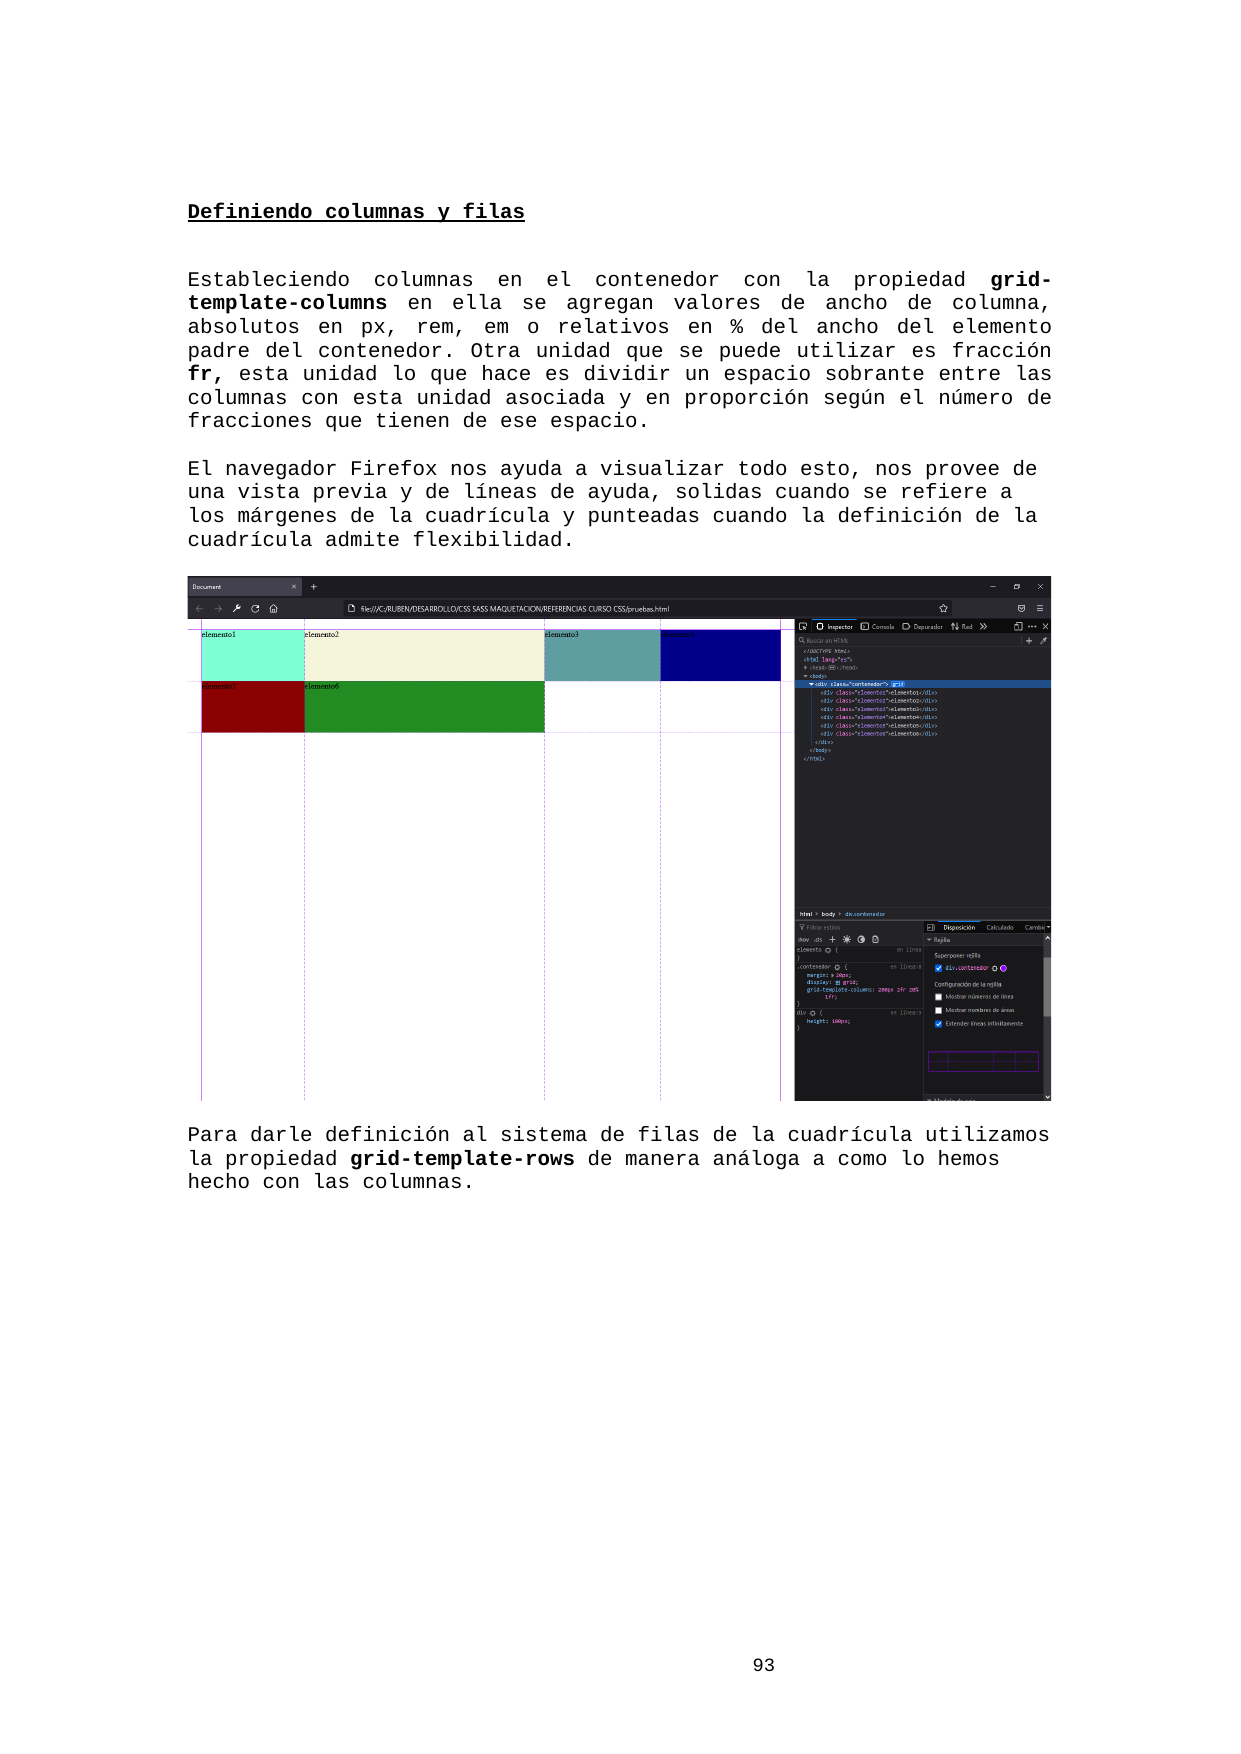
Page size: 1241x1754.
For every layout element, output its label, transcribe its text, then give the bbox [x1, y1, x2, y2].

picture [187, 576, 1052, 1101]
subtitle Definiendo columnas y filas [187, 201, 1053, 224]
list El navegador Firefox nos ayuda a visualizar todo esto, nos provee de una vista previa y de líneas de ayuda, solidas cuando se refiere a los márgenes de la cuadrícula y punteadas cuando la definición de la cuadrícula admite flexibilidad. [187, 458, 1053, 552]
list Para darle definición al sistema de filas de la cuadrícula utilizamos la propiedad grid-template-rows de manera análoga a como lo hemos hecho con las columnas. [187, 1124, 1053, 1195]
list Estableciendo columnas en el contenedor con la propiedad grid-template-columns en ella se agregan valores de ancho de columna, absolutos en px, rem, em o relativos en % del ancho del elemento padre del contenedor. Otra unidad que se puede utilizar es fracción fr, esta unidad lo que hace es dividir un espacio sobrante entre las columnas con esta unidad asociada y en proporción según el número de fracciones que tienen de ese espacio. [187, 269, 1053, 434]
